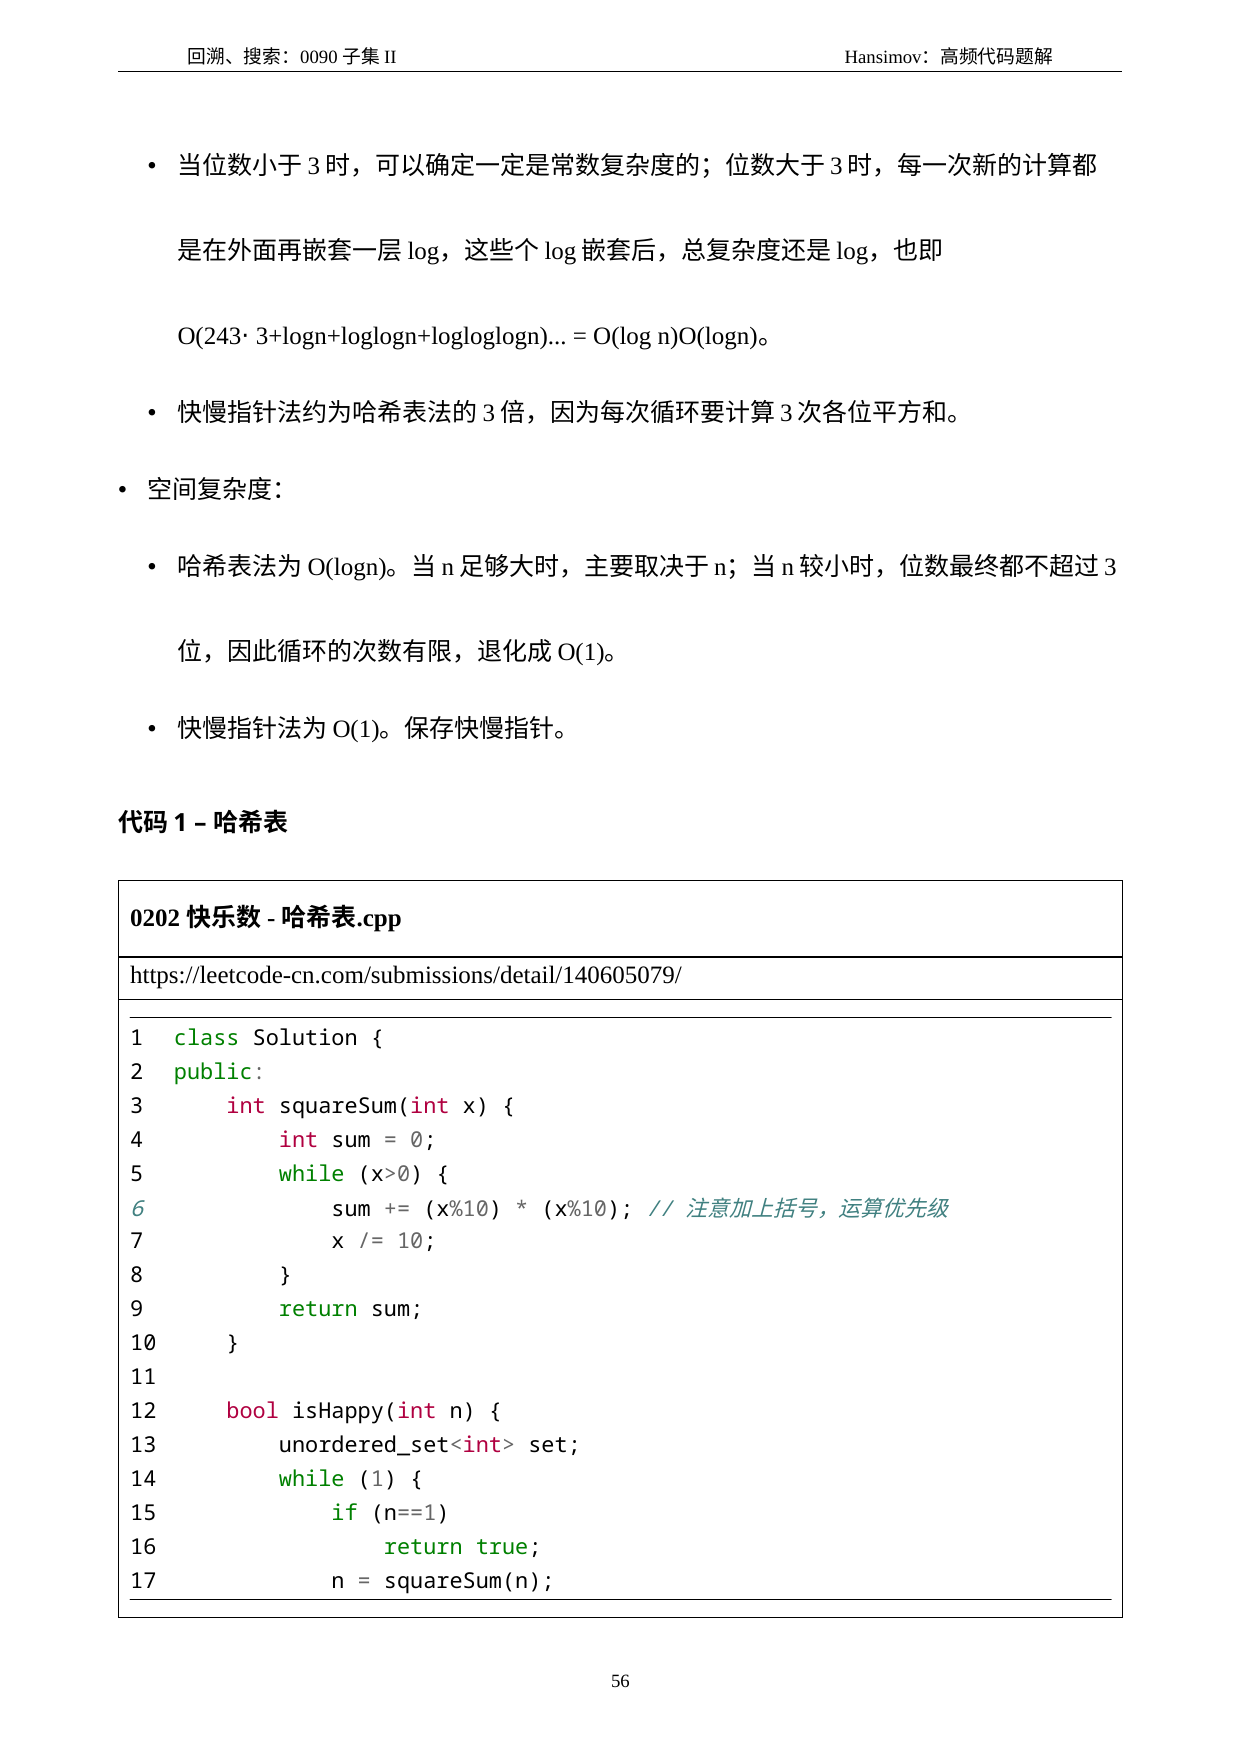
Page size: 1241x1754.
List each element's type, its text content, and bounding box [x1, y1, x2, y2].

table_header 0202 快乐数 - 哈希表.cpp [119, 881, 1122, 956]
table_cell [119, 1000, 1122, 1617]
text 当位数小于3时，可以确定一定是常数复杂度的；位数大于3时，每一次新的计算都是在外面再嵌套一层log，这些个log嵌套后，总复杂度还是log，也即O(243⋅3+logn+loglogn+logloglogn)... = O(log n)O(logn)。 [148, 130, 1122, 368]
text 空间复杂度： [118, 454, 1122, 522]
table_cell https://leetcode-cn.com/submissions/detail/140605079/ [119, 958, 1122, 998]
text 快慢指针法为O(1)。保存快慢指针。 [148, 692, 1122, 760]
text 哈希表法为O(logn)。当n足够大时，主要取决于n；当n较小时，位数最终都不超过3位，因此循环的次数有限，退化成O(1)。 [148, 531, 1122, 683]
subtitle 代码1 – 哈希表 [118, 786, 1097, 854]
text 快慢指针法约为哈希表法的3倍，因为每次循环要计算3次各位平方和。 [148, 377, 1122, 444]
